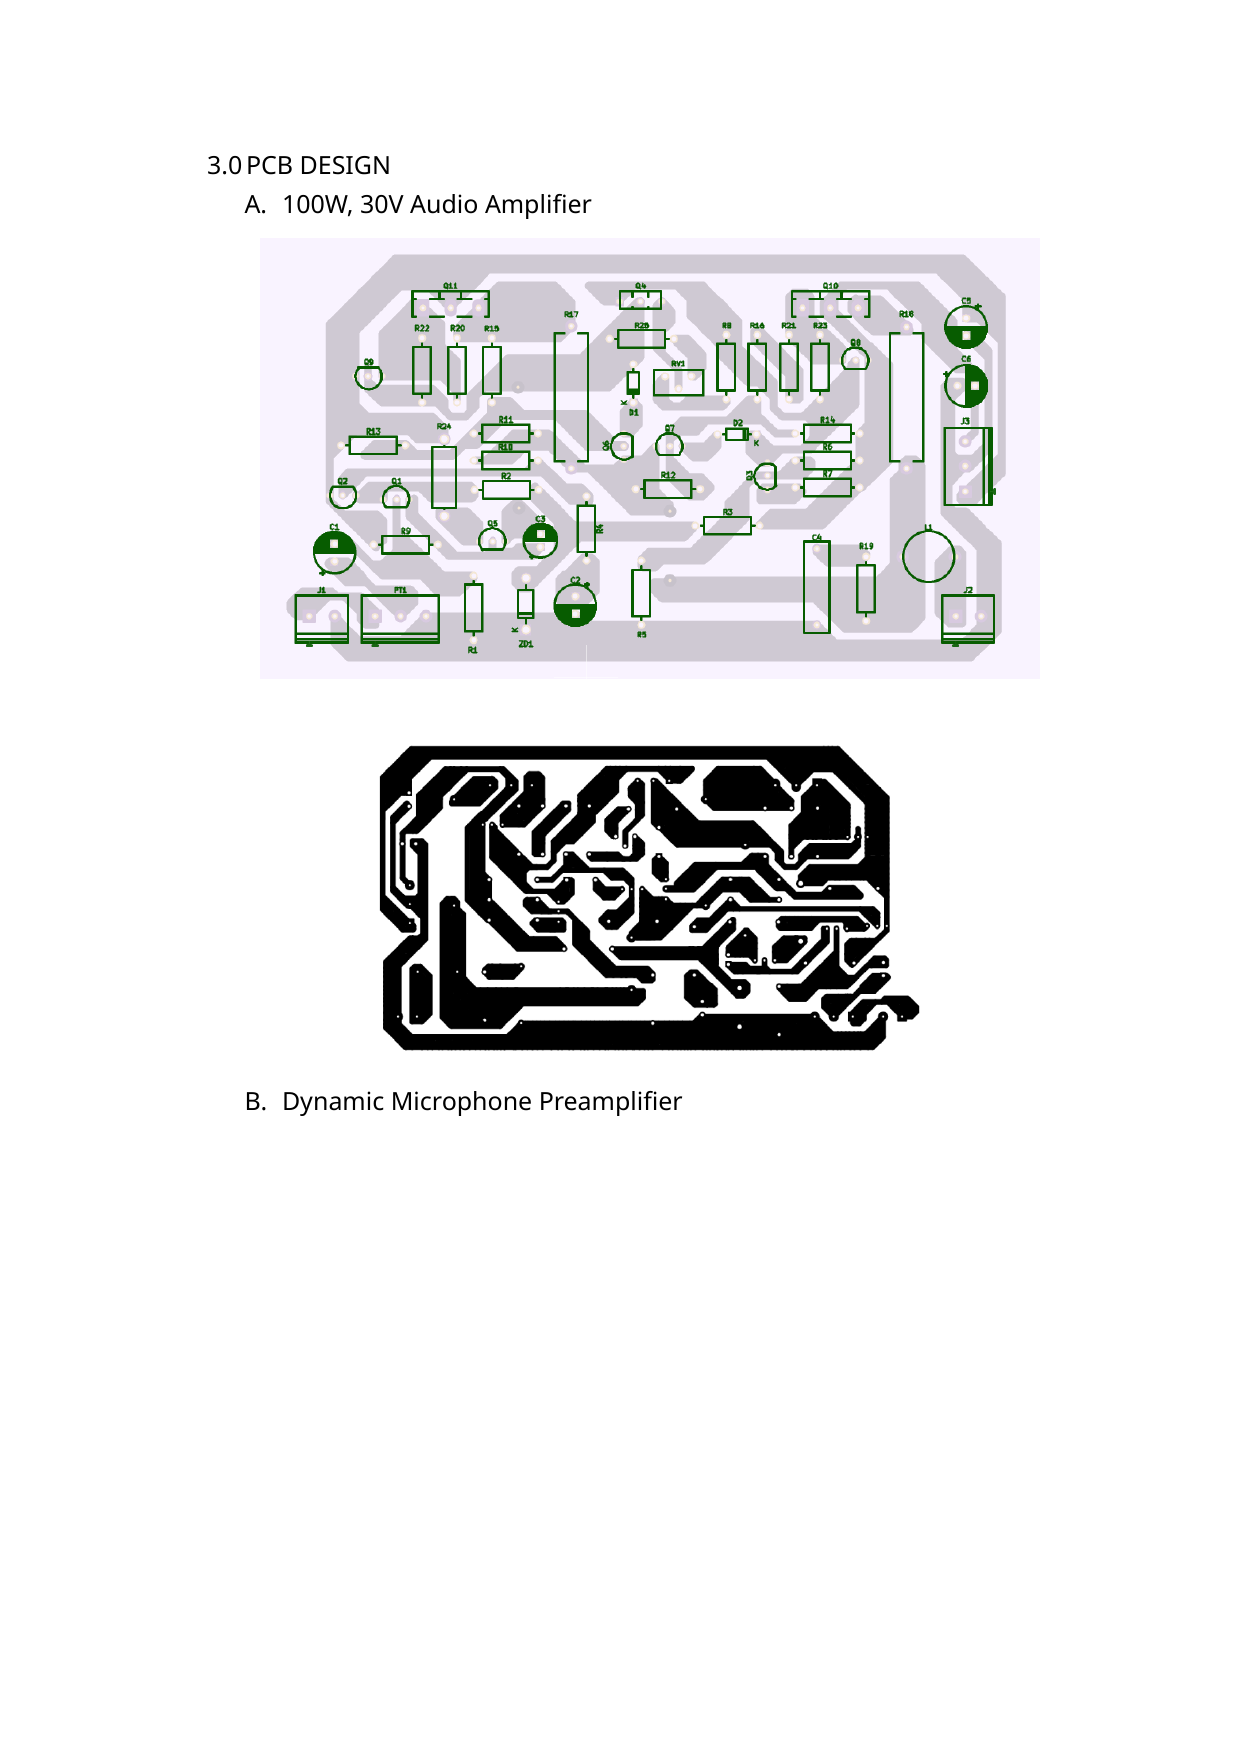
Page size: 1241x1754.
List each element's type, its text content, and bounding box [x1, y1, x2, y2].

picture [260, 238, 1040, 679]
list 100W, 30V Audio Amplifier [244, 187, 1092, 221]
picture [375, 740, 924, 1056]
list PCB DESIGN [207, 148, 1092, 182]
